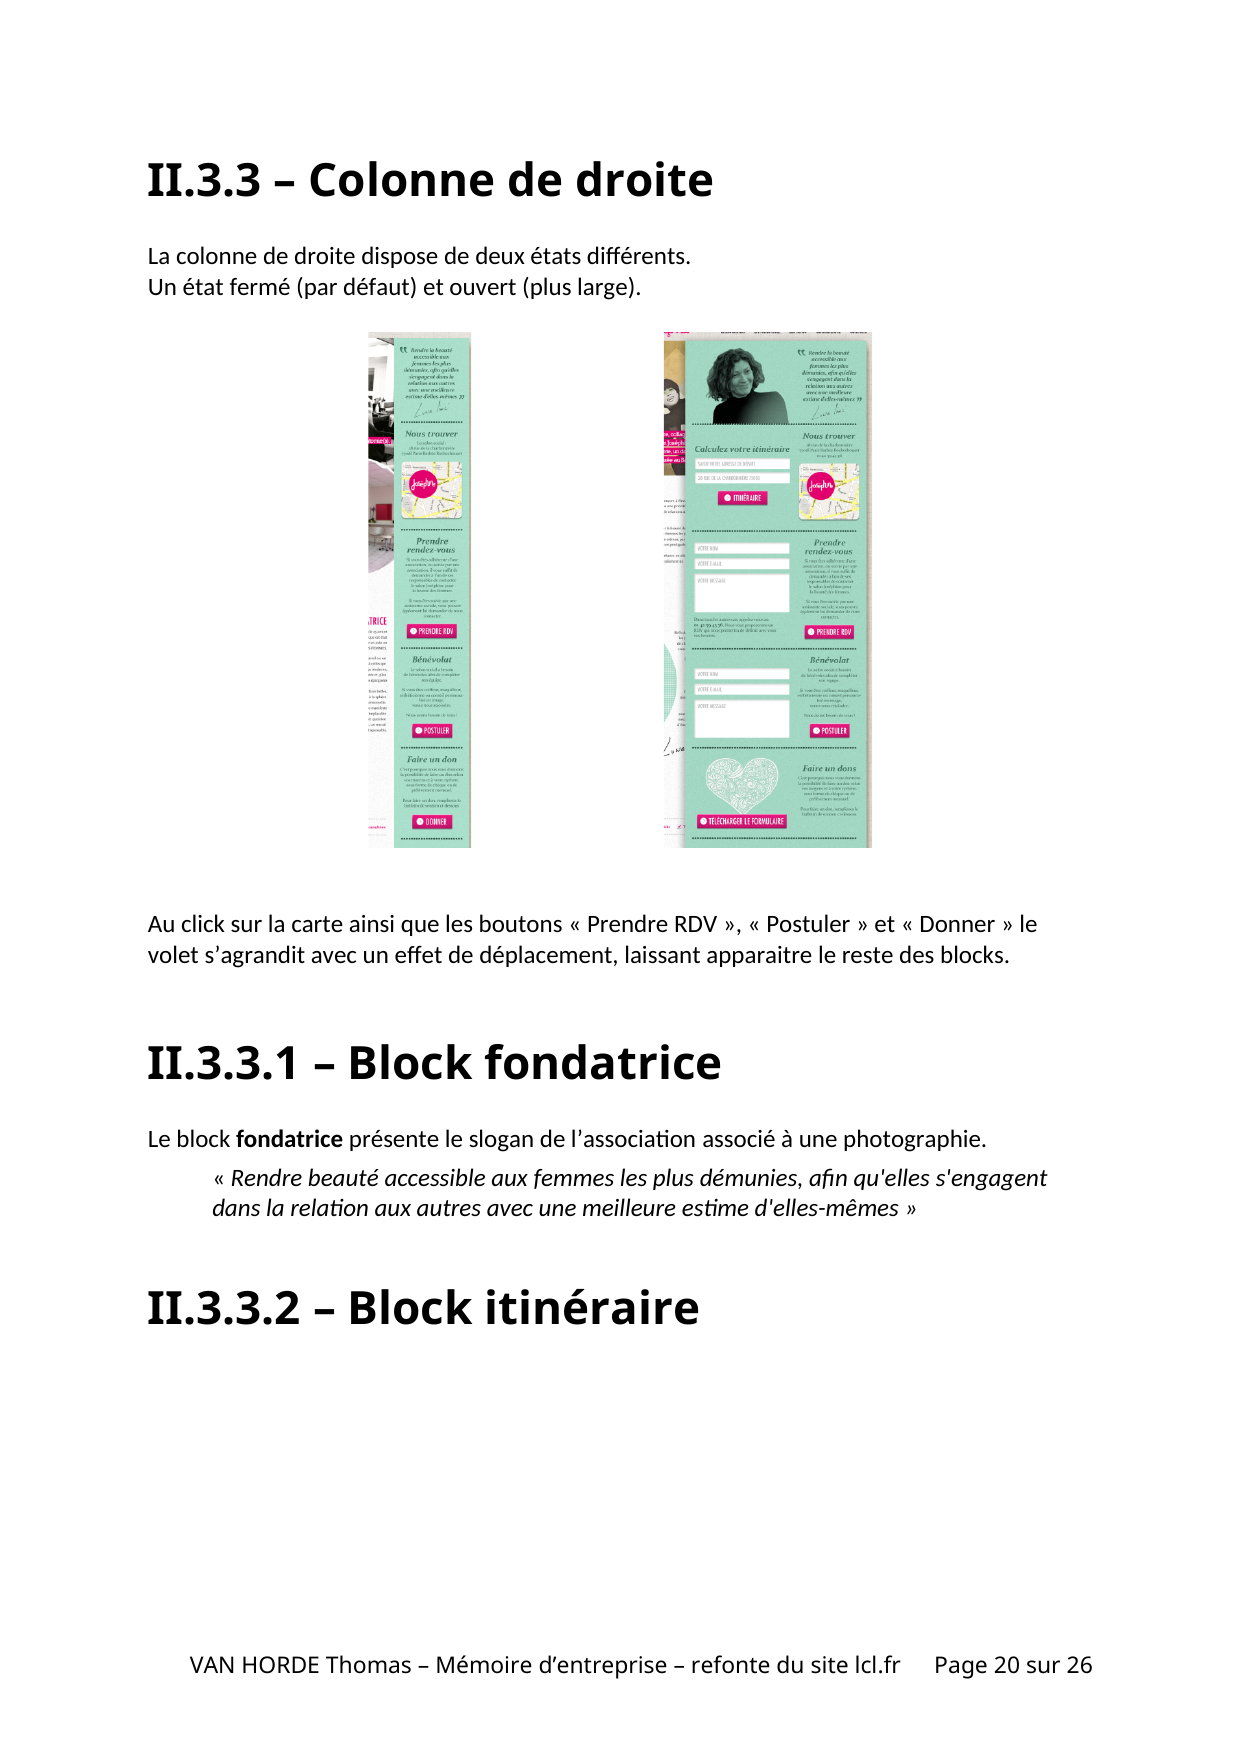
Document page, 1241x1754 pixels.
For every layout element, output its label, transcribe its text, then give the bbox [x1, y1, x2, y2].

text II.3.3.2 – Block itinéraire [148, 1276, 1093, 1338]
text Le block fondatrice présente le slogan de l’association associé à une photographie. [148, 1123, 1093, 1154]
text Un état fermé (par défaut) et ouvert (plus large). [148, 271, 1093, 302]
text La colonne de droite dispose de deux états différents. [148, 241, 1093, 271]
text II.3.3.1 – Block fondatrice [148, 1030, 1093, 1093]
picture [663, 332, 873, 848]
text Au click sur la carte ainsi que les boutons « Prendre RDV », « Postuler » et « Donner » le volet s’agrandit avec un effet de déplacement, laissant apparaitre le reste des blocks. [148, 908, 1093, 969]
text II.3.3 – Colonne de droite [148, 148, 1093, 210]
picture [368, 332, 472, 848]
